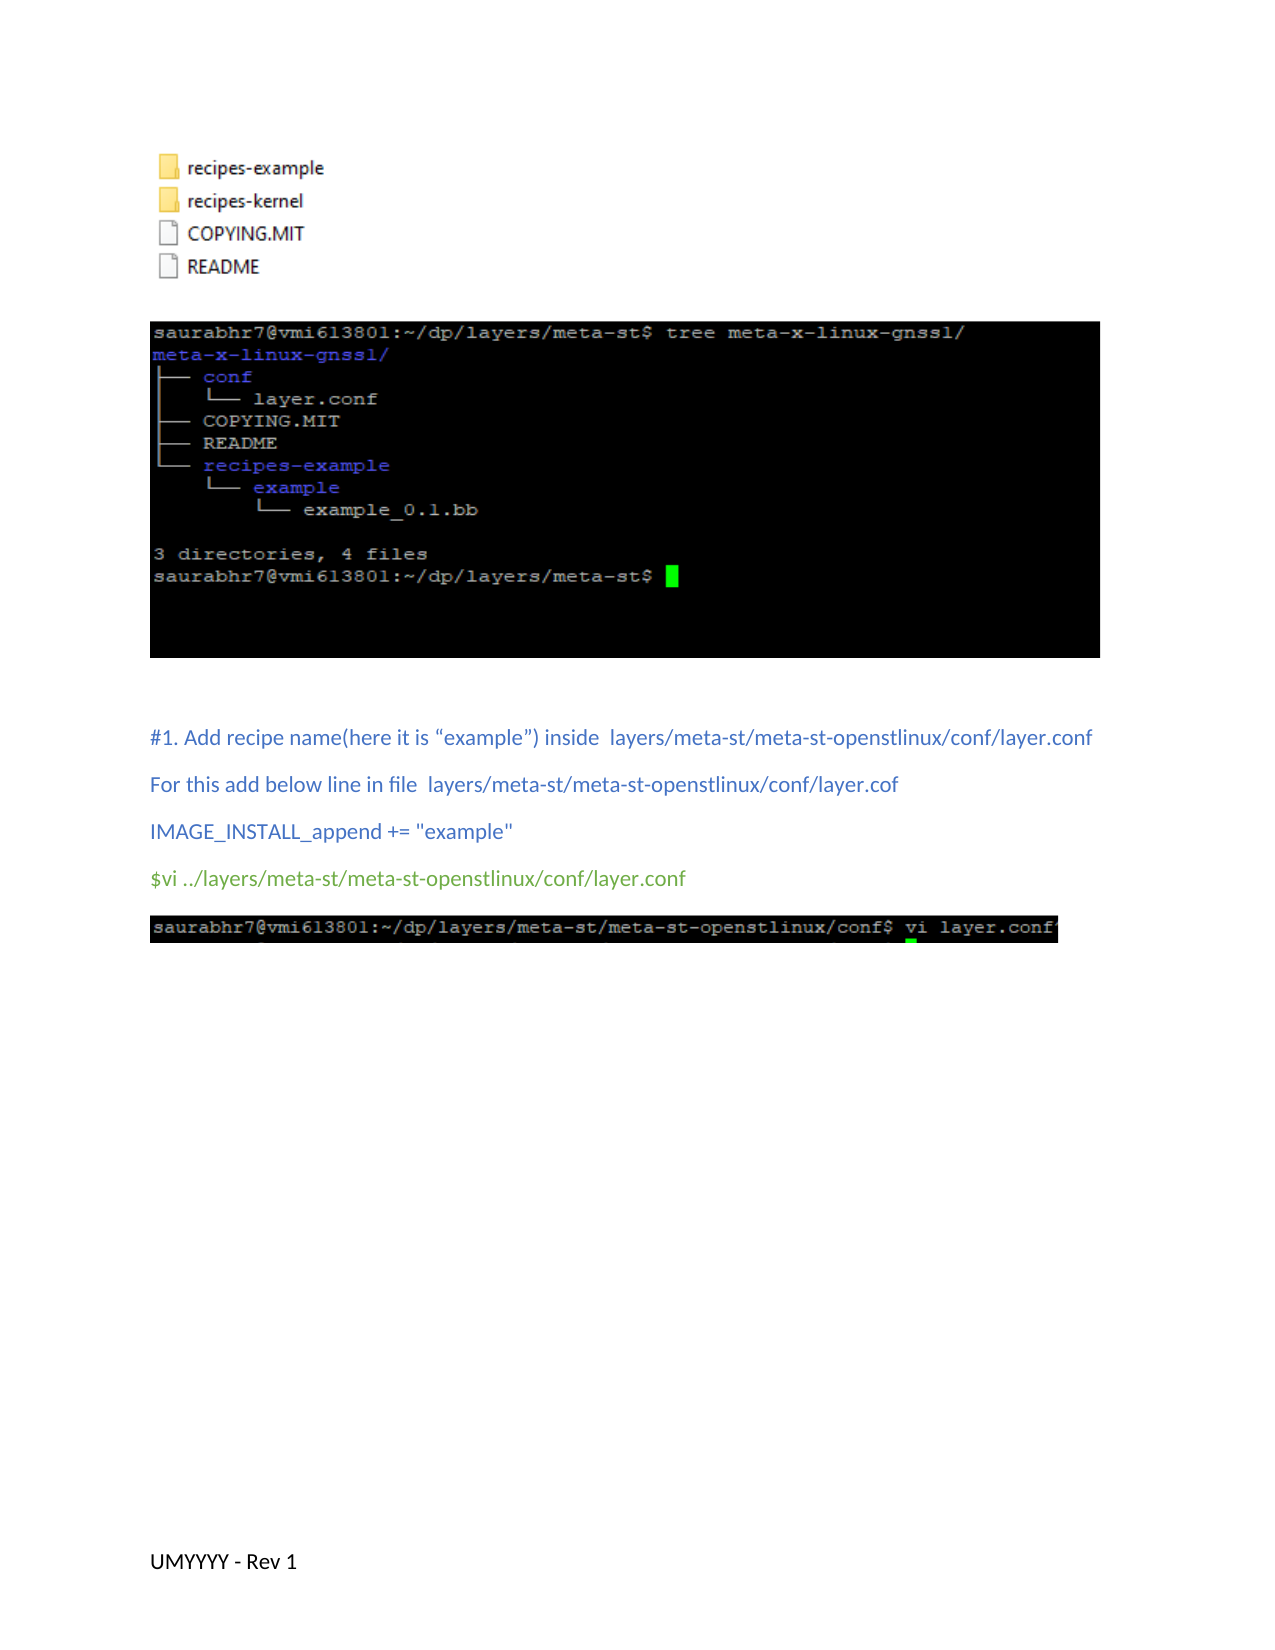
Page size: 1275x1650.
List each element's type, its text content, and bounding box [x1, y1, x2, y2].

text $vi ../layers/meta-st/meta-st-openstlinux/conf/layer.conf [150, 864, 1125, 892]
text For this add below line in file layers/meta-st/meta-st-openstlinux/conf/layer.cof [150, 770, 1125, 798]
text IMAGE_INSTALL_append += "example" [150, 817, 1125, 845]
picture [150, 910, 1059, 943]
picture [150, 316, 1100, 658]
picture [150, 150, 550, 315]
text #1. Add recipe name(here it is “example”) inside layers/meta-st/meta-st-openstlinux/conf/layer.conf [150, 723, 1125, 751]
